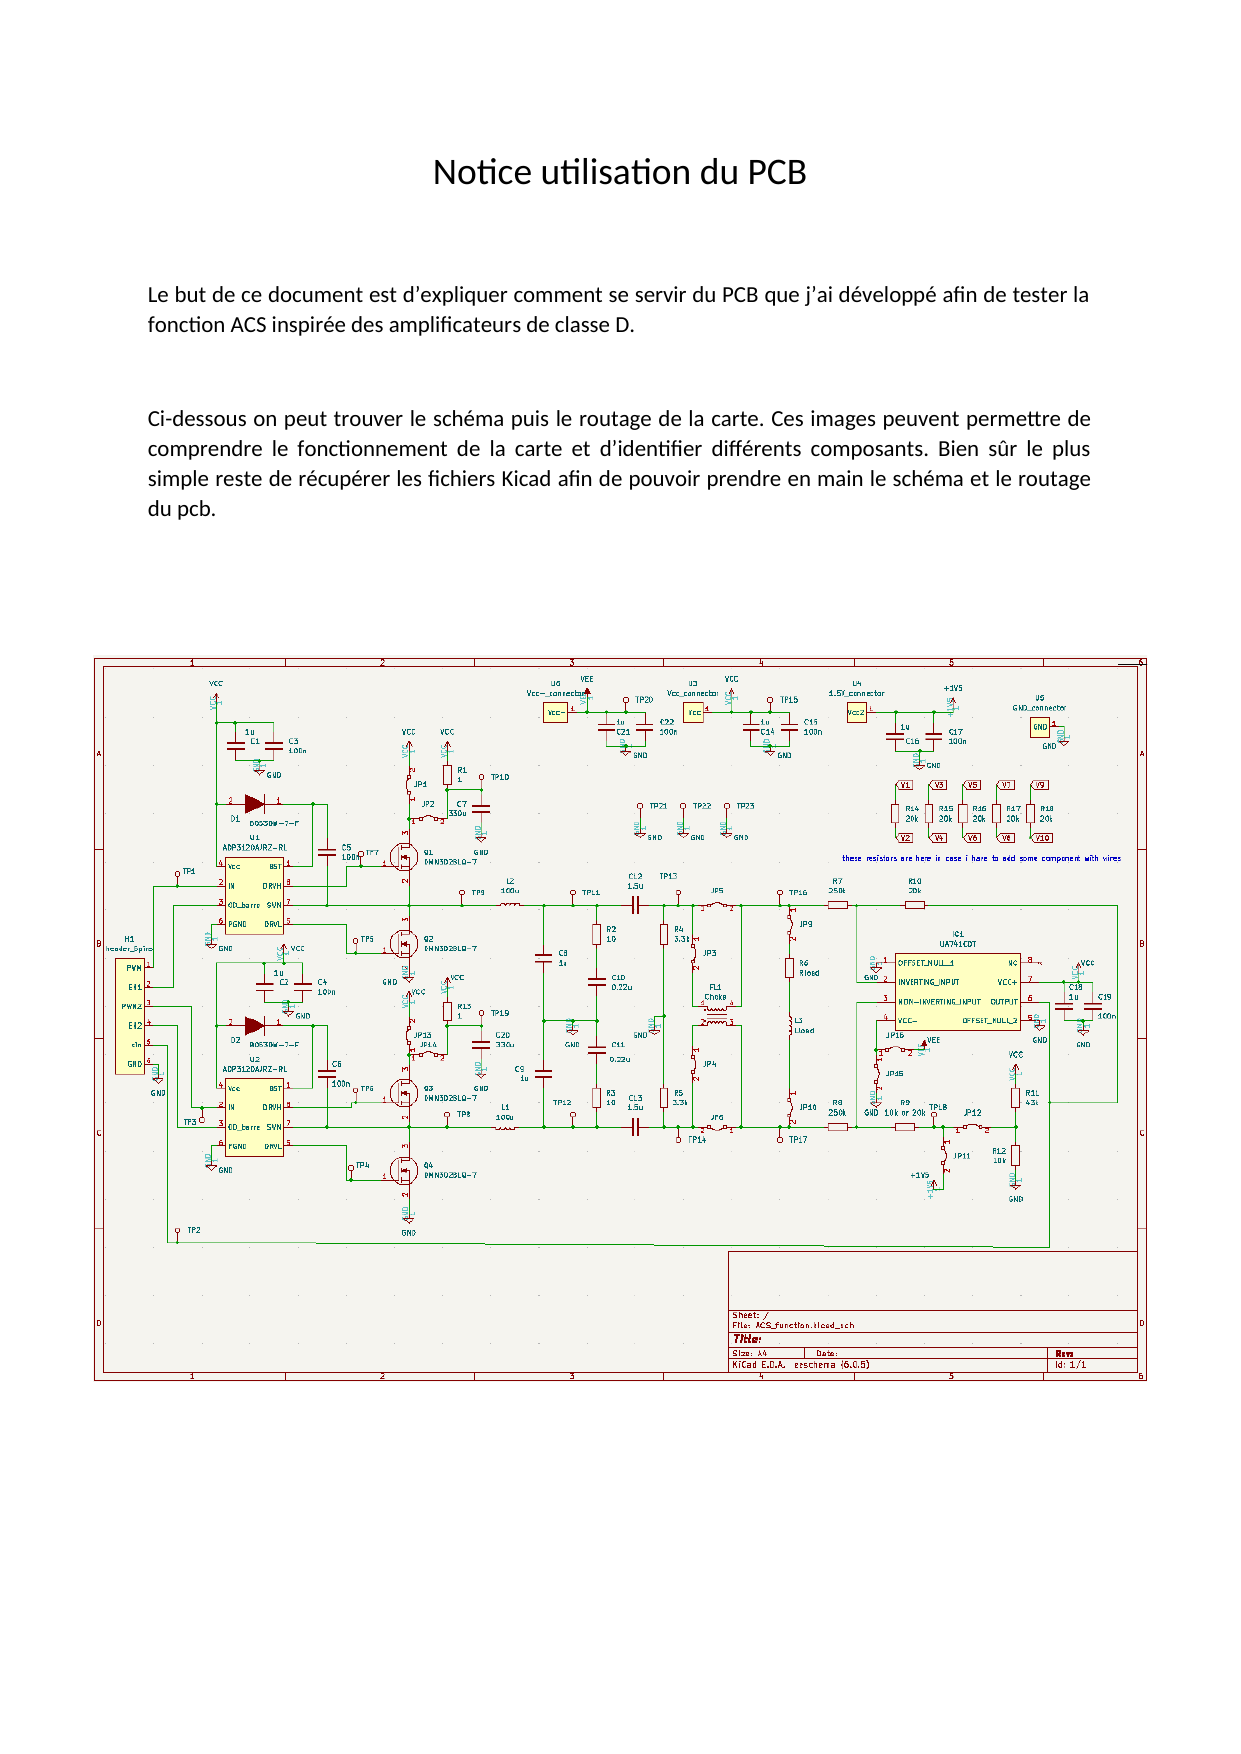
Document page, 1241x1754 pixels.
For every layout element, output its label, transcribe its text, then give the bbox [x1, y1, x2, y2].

text Ci-dessous on peut trouver le schéma puis le routage de la carte. Ces images peuvent permettre de comprendre le fonctionnement de la carte et d’identifier différents composants. Bien sûr le plus simple reste de récupérer les fichiers Kicad afin de pouvoir prendre en main le schéma et le routage du pcb. [148, 404, 1093, 522]
text Le but de ce document est d’expliquer comment se servir du PCB que j’ai développé afin de tester la fonction ACS inspirée des amplificateurs de classe D. [148, 280, 1093, 338]
picture [93, 655, 1148, 1382]
text Notice utilisation du PCB [148, 148, 1093, 193]
